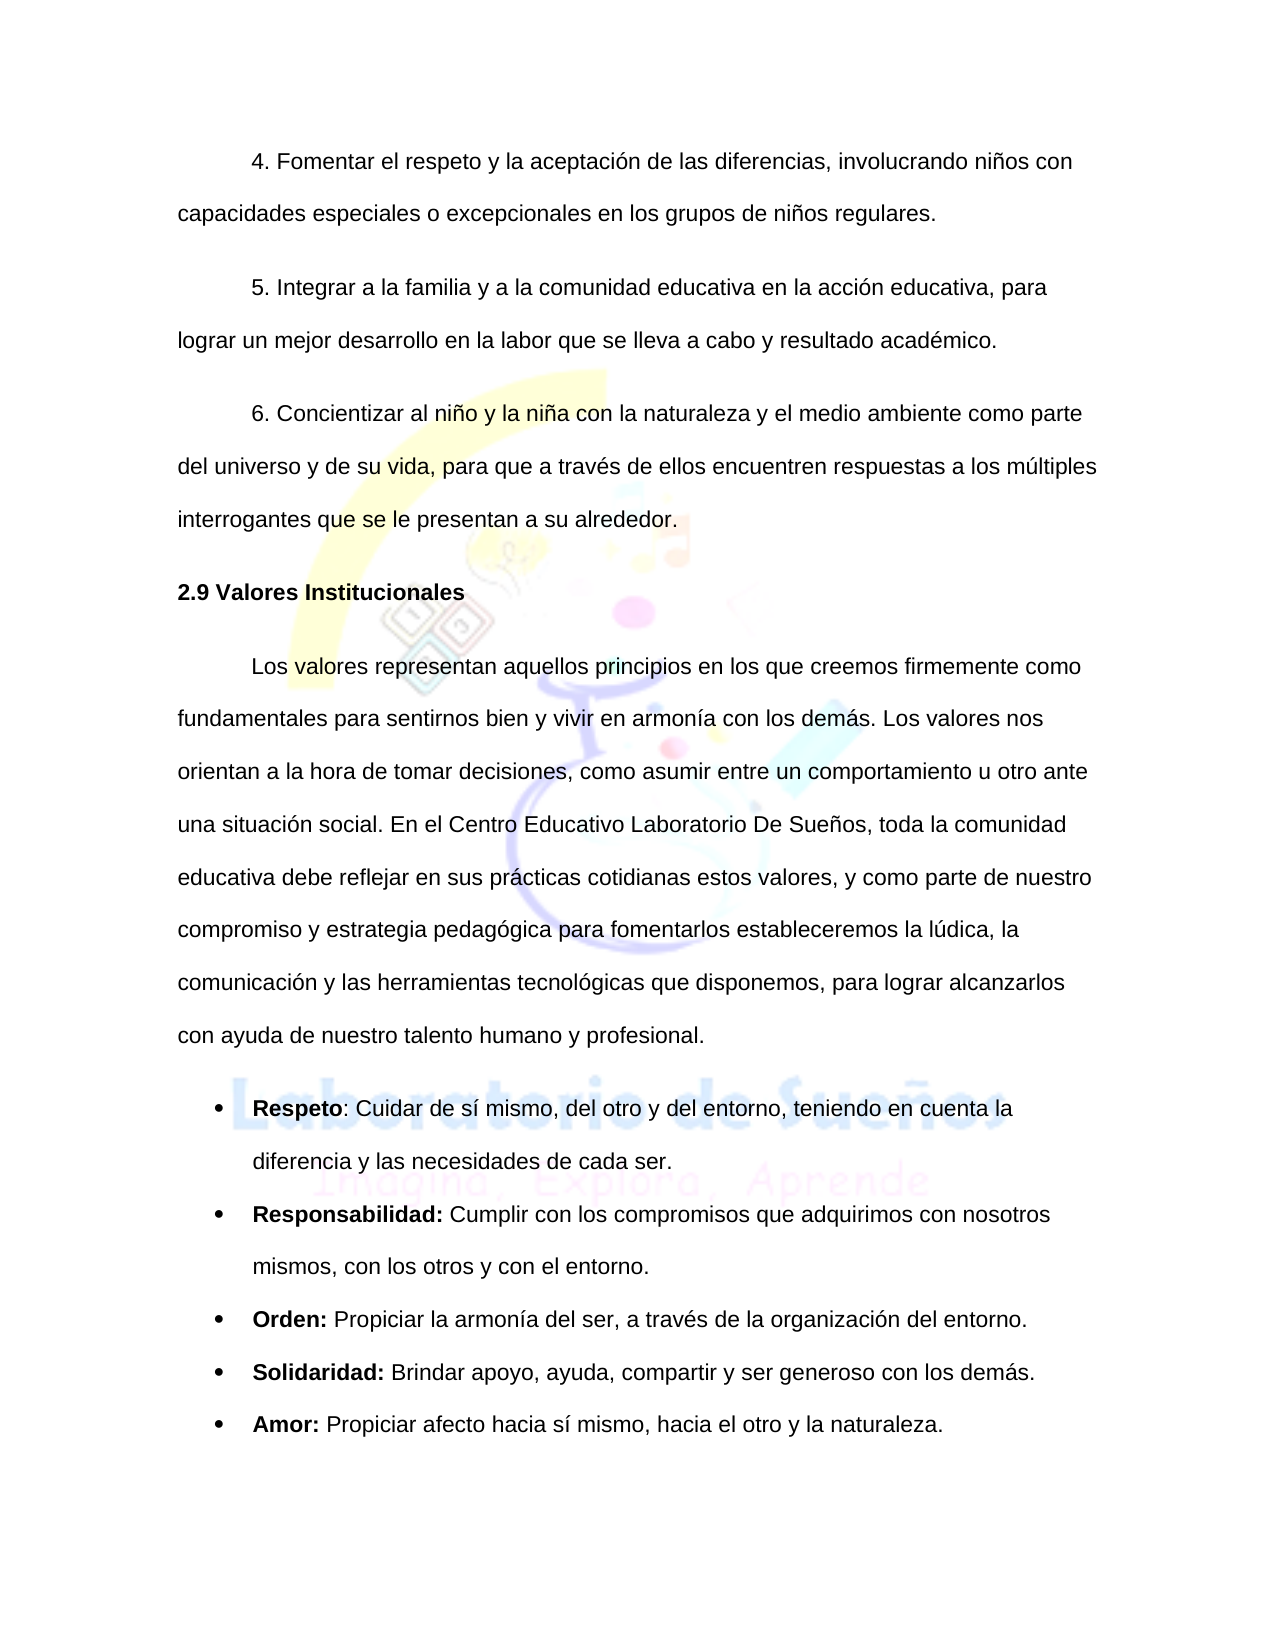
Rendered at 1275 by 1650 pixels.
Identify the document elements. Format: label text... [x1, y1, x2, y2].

subtitle 2.9 Valores Institucionales [177, 579, 1098, 605]
list Responsabilidad: Cumplir con los compromisos que adquirimos con nosotros mismos, con los otros y con el entorno. [215, 1201, 1098, 1279]
list Respeto: Cuidar de sí mismo, del otro y del entorno, teniendo en cuenta la diferencia y las necesidades de cada ser. [215, 1095, 1098, 1174]
text 5. Integrar a la familia y a la comunidad educativa en la acción educativa, para lograr un mejor desarrollo en la labor que se lleva a cabo y resultado académico. [177, 274, 1098, 353]
text 6. Concientizar al niño y la niña con la naturaleza y el medio ambiente como parte del universo y de su vida, para que a través de ellos encuentren respuestas a los múltiples interrogantes que se le presentan a su alrededor. [177, 400, 1098, 532]
list Solidaridad: Brindar apoyo, ayuda, compartir y ser generoso con los demás. [215, 1359, 1098, 1385]
list Orden: Propiciar la armonía del ser, a través de la organización del entorno. [215, 1306, 1098, 1332]
text 4. Fomentar el respeto y la aceptación de las diferencias, involucrando niños con capacidades especiales o excepcionales en los grupos de niños regulares. [177, 148, 1098, 227]
list Amor: Propiciar afecto hacia sí mismo, hacia el otro y la naturaleza. [215, 1411, 1098, 1438]
text Los valores representan aquellos principios en los que creemos firmemente como fundamentales para sentirnos bien y vivir en armonía con los demás. Los valores nos orientan a la hora de tomar decisiones, como asumir entre un comportamiento u otro ante una situación social. En el Centro Educativo Laboratorio De Sueños, toda la comunidad educativa debe reflejar en sus prácticas cotidianas estos valores, y como parte de nuestro compromiso y estrategia pedagógica para fomentarlos estableceremos la lúdica, la comunicación y las herramientas tecnológicas que disponemos, para lograr alcanzarlos con ayuda de nuestro talento humano y profesional. [177, 653, 1098, 1048]
